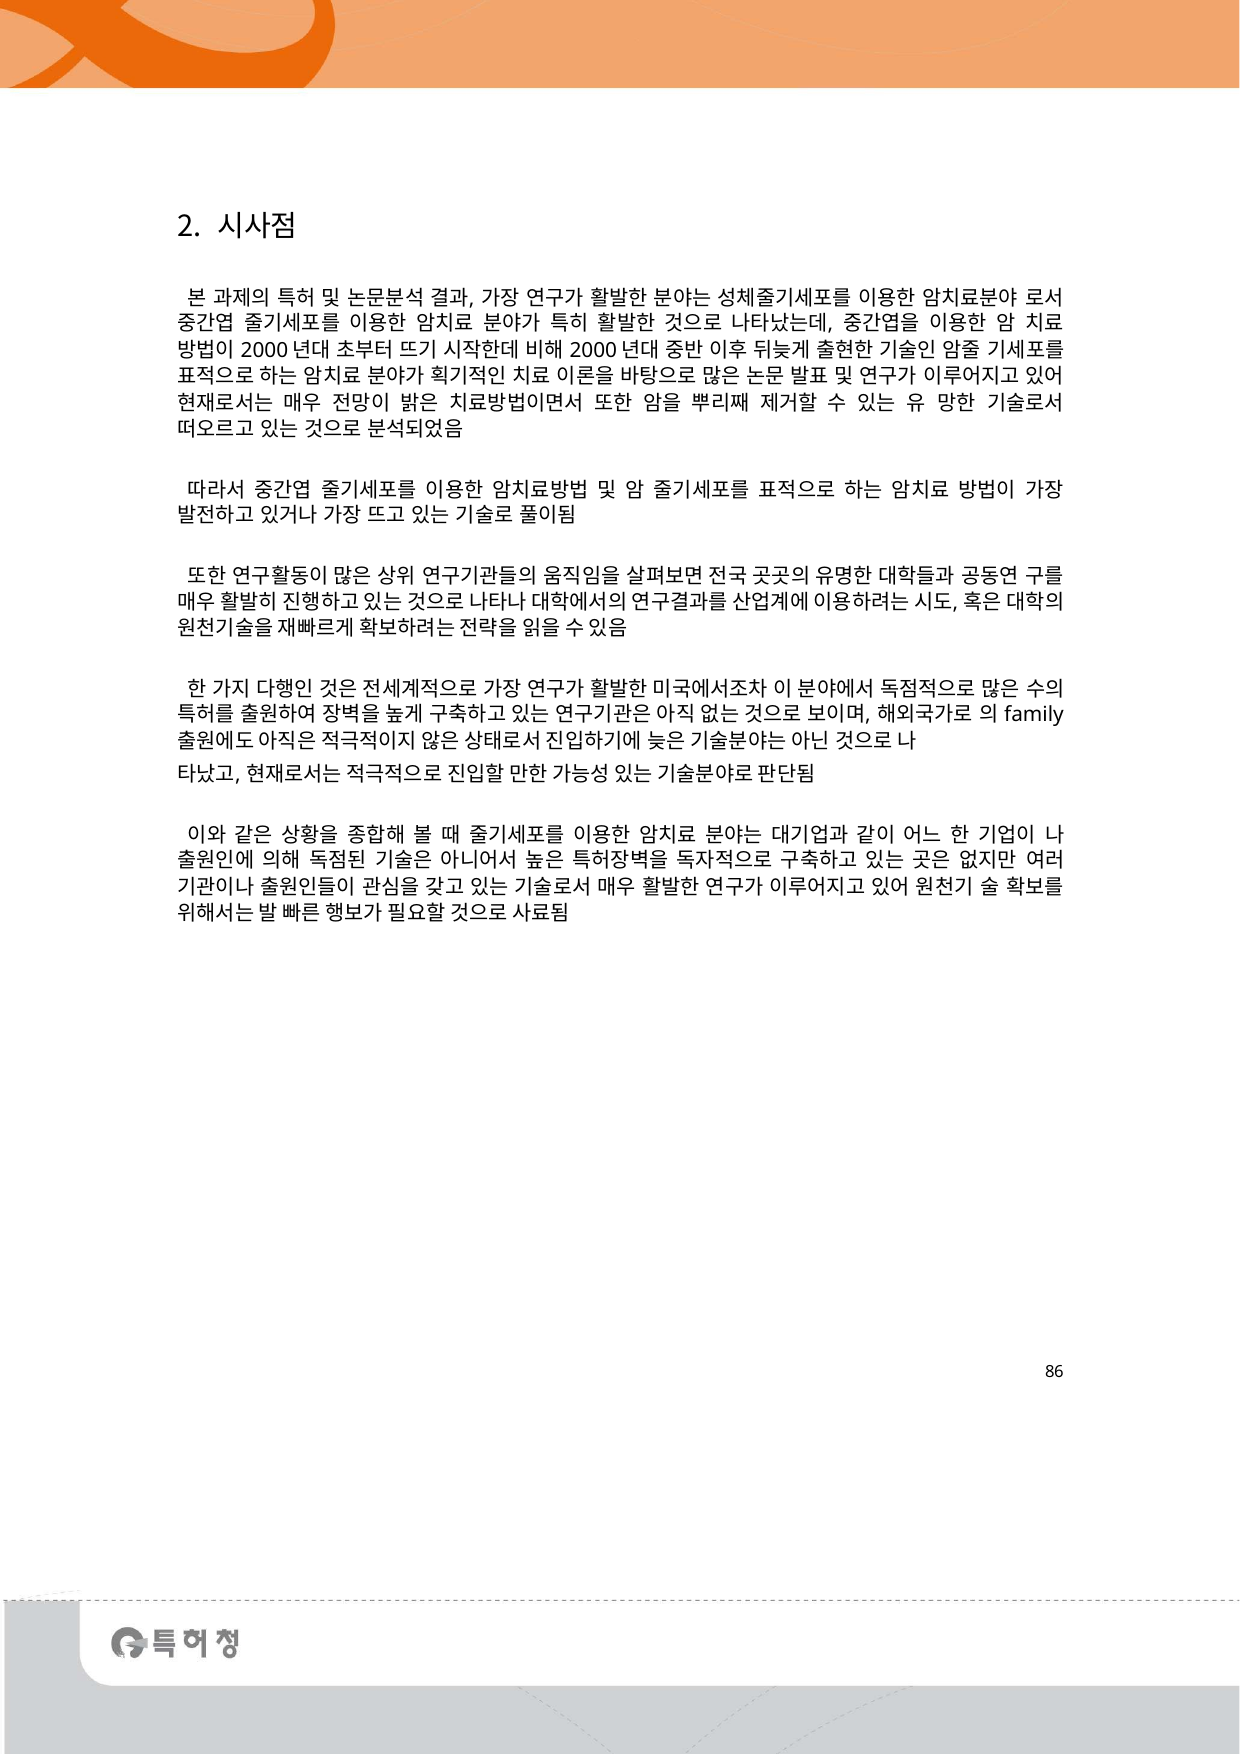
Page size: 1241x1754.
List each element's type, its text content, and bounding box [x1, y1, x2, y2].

picture [0, 0, 1240, 1754]
text 이와 같은 상황을 종합해 볼 때 줄기세포를 이용한 암치료 분야는 대기업과 같이 어느 한 기업이 나 출원인에 의해 독점된 기술은 아니어서 높은 특허장벽을 독자적으로 구축하고 있는 곳은 없지만 여러 기관이나 출원인들이 관심을 갖고 있는 기술로서 매우 활발한 연구가 이루어지고 있어 원천기 술 확보를 위해서는 발 빠른 행보가 필요할 것으로 사료됨 [177, 821, 1064, 926]
list 시사점 [177, 198, 1166, 246]
text 본 과제의 특허 및 논문분석 결과, 가장 연구가 활발한 분야는 성체줄기세포를 이용한 암치료분야 로서 중간엽 줄기세포를 이용한 암치료 분야가 특히 활발한 것으로 나타났는데, 중간엽을 이용한 암 치료 방법이 2000년대 초부터 뜨기 시작한데 비해 2000년대 중반 이후 뒤늦게 출현한 기술인 암줄 기세포를 표적으로 하는 암치료 분야가 획기적인 치료 이론을 바탕으로 많은 논문 발표 및 연구가 이루어지고 있어 현재로서는 매우 전망이 밝은 치료방법이면서 또한 암을 뿌리째 제거할 수 있는 유 망한 기술로서 떠오르고 있는 것으로 분석되었음 [177, 284, 1064, 442]
text 또한 연구활동이 많은 상위 연구기관들의 움직임을 살펴보면 전국 곳곳의 유명한 대학들과 공동연 구를 매우 활발히 진행하고 있는 것으로 나타나 대학에서의 연구결과를 산업계에 이용하려는 시도, 혹은 대학의 원천기술을 재빠르게 확보하려는 전략을 읽을 수 있음 [177, 562, 1064, 642]
text 타났고, 현재로서는 적극적으로 진입할 만한 가능성 있는 기술분야로 판단됨 [177, 754, 1166, 789]
text 따라서 중간엽 줄기세포를 이용한 암치료방법 및 암 줄기세포를 표적으로 하는 암치료 방법이 가장 발전하고 있거나 가장 뜨고 있는 기술로 풀이됨 [177, 476, 1064, 529]
text 86 [177, 1360, 1064, 1383]
text 한 가지 다행인 것은 전세계적으로 가장 연구가 활발한 미국에서조차 이 분야에서 독점적으로 많은 수의 특허를 출원하여 장벽을 높게 구축하고 있는 연구기관은 아직 없는 것으로 보이며, 해외국가로 의 family 출원에도 아직은 적극적이지 않은 상태로서 진입하기에 늦은 기술분야는 아닌 것으로 나 [177, 675, 1064, 754]
